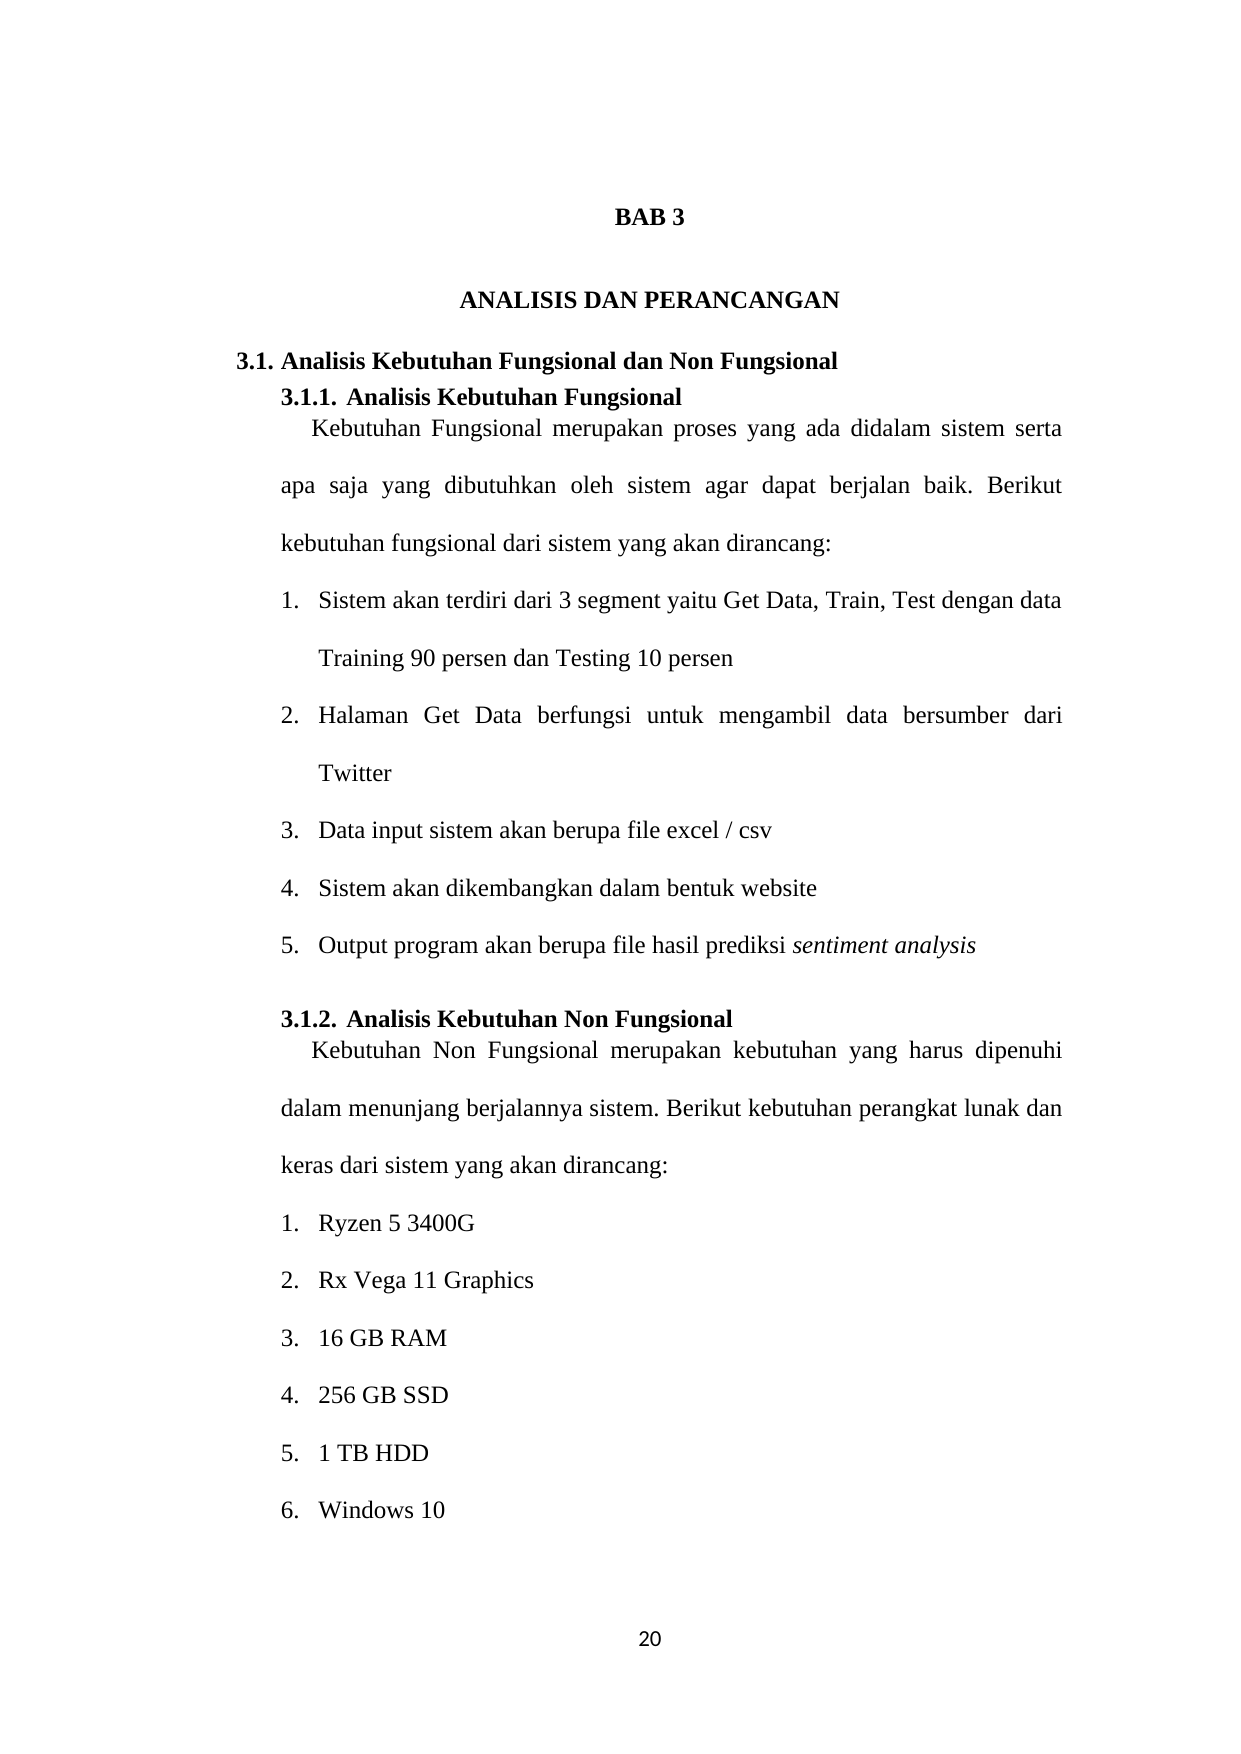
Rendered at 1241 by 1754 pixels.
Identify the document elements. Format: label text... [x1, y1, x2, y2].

list Data input sistem akan berupa file excel / csv [281, 815, 1063, 844]
text Kebutuhan Fungsional merupakan proses yang ada didalam sistem serta apa saja yang dibutuhkan oleh sistem agar dapat berjalan baik. Berikut kebutuhan fungsional dari sistem yang akan dirancang: [281, 413, 1063, 556]
subtitle ANALISIS DAN PERANCANGAN [236, 285, 1063, 313]
subtitle Analisis Kebutuhan Non Fungsional [281, 1004, 1063, 1033]
list 256 GB SSD [281, 1380, 1063, 1409]
list 16 GB RAM [281, 1323, 1063, 1352]
list Halaman Get Data berfungsi untuk mengambil data bersumber dari Twitter [281, 700, 1063, 786]
list Sistem akan terdiri dari 3 segment yaitu Get Data, Train, Test dengan data Training 90 persen dan Testing 10 persen [281, 585, 1063, 671]
subtitle Analisis Kebutuhan Fungsional [281, 382, 1063, 410]
list Ryzen 5 3400G [281, 1208, 1063, 1237]
text Kebutuhan Non Fungsional merupakan kebutuhan yang harus dipenuhi dalam menunjang berjalannya sistem. Berikut kebutuhan perangkat lunak dan keras dari sistem yang akan dirancang: [281, 1035, 1063, 1179]
subtitle Analisis Kebutuhan Fungsional dan Non Fungsional [236, 346, 1063, 375]
list Windows 10 [281, 1495, 1063, 1524]
list 1 TB HDD [281, 1438, 1063, 1467]
list Rx Vega 11 Graphics [281, 1265, 1063, 1294]
subtitle BAB 3 [236, 202, 1063, 231]
list Sistem akan dikembangkan dalam bentuk website [281, 873, 1063, 901]
list Output program akan berupa file hasil prediksi sentiment analysis [281, 930, 1063, 959]
